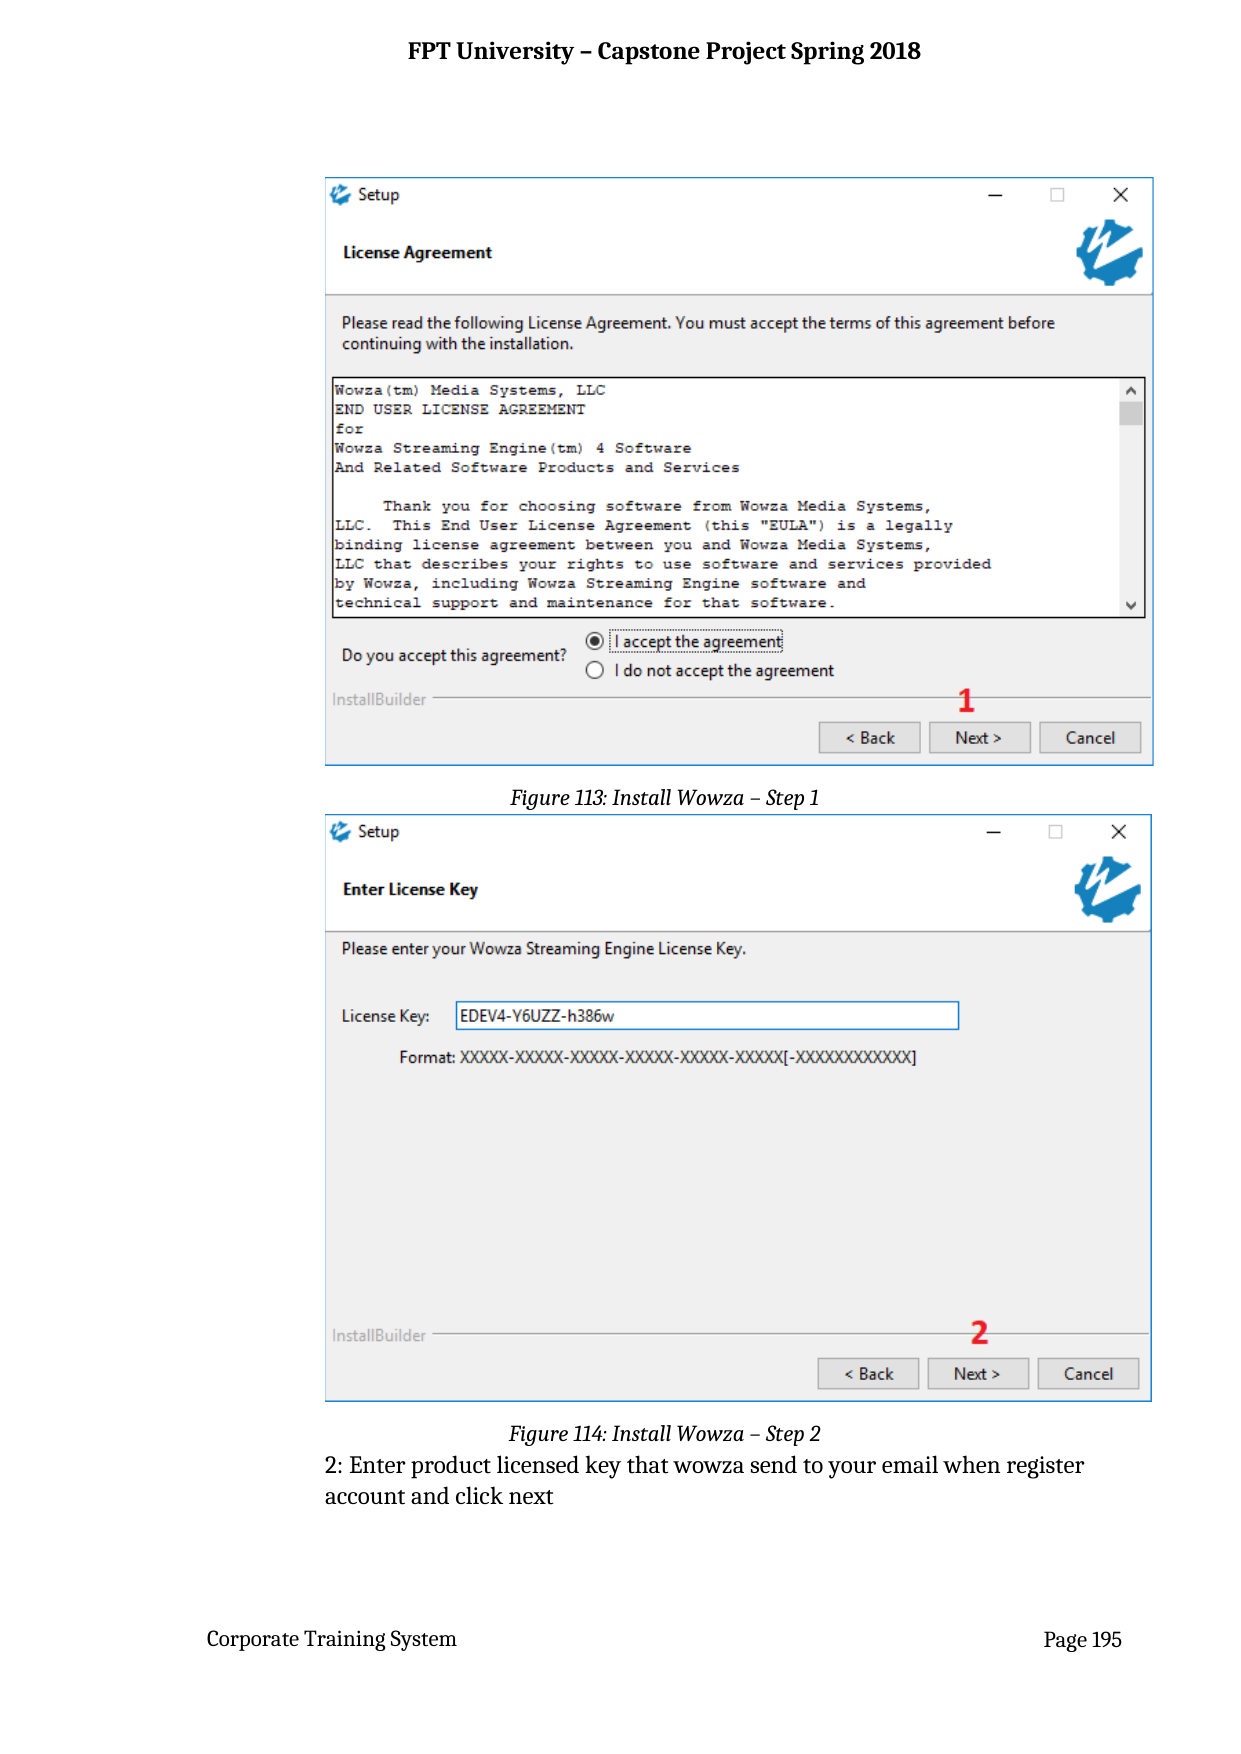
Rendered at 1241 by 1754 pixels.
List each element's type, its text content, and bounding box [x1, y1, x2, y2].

text 2: Enter product licensed key that wowza send to your email when register account and click next [325, 1451, 1122, 1510]
text Figure 114: Install Wowza – Step 2 [207, 1420, 1122, 1447]
picture [325, 177, 1154, 766]
picture [325, 814, 1152, 1402]
text Figure 113: Install Wowza – Step 1 [207, 784, 1122, 811]
